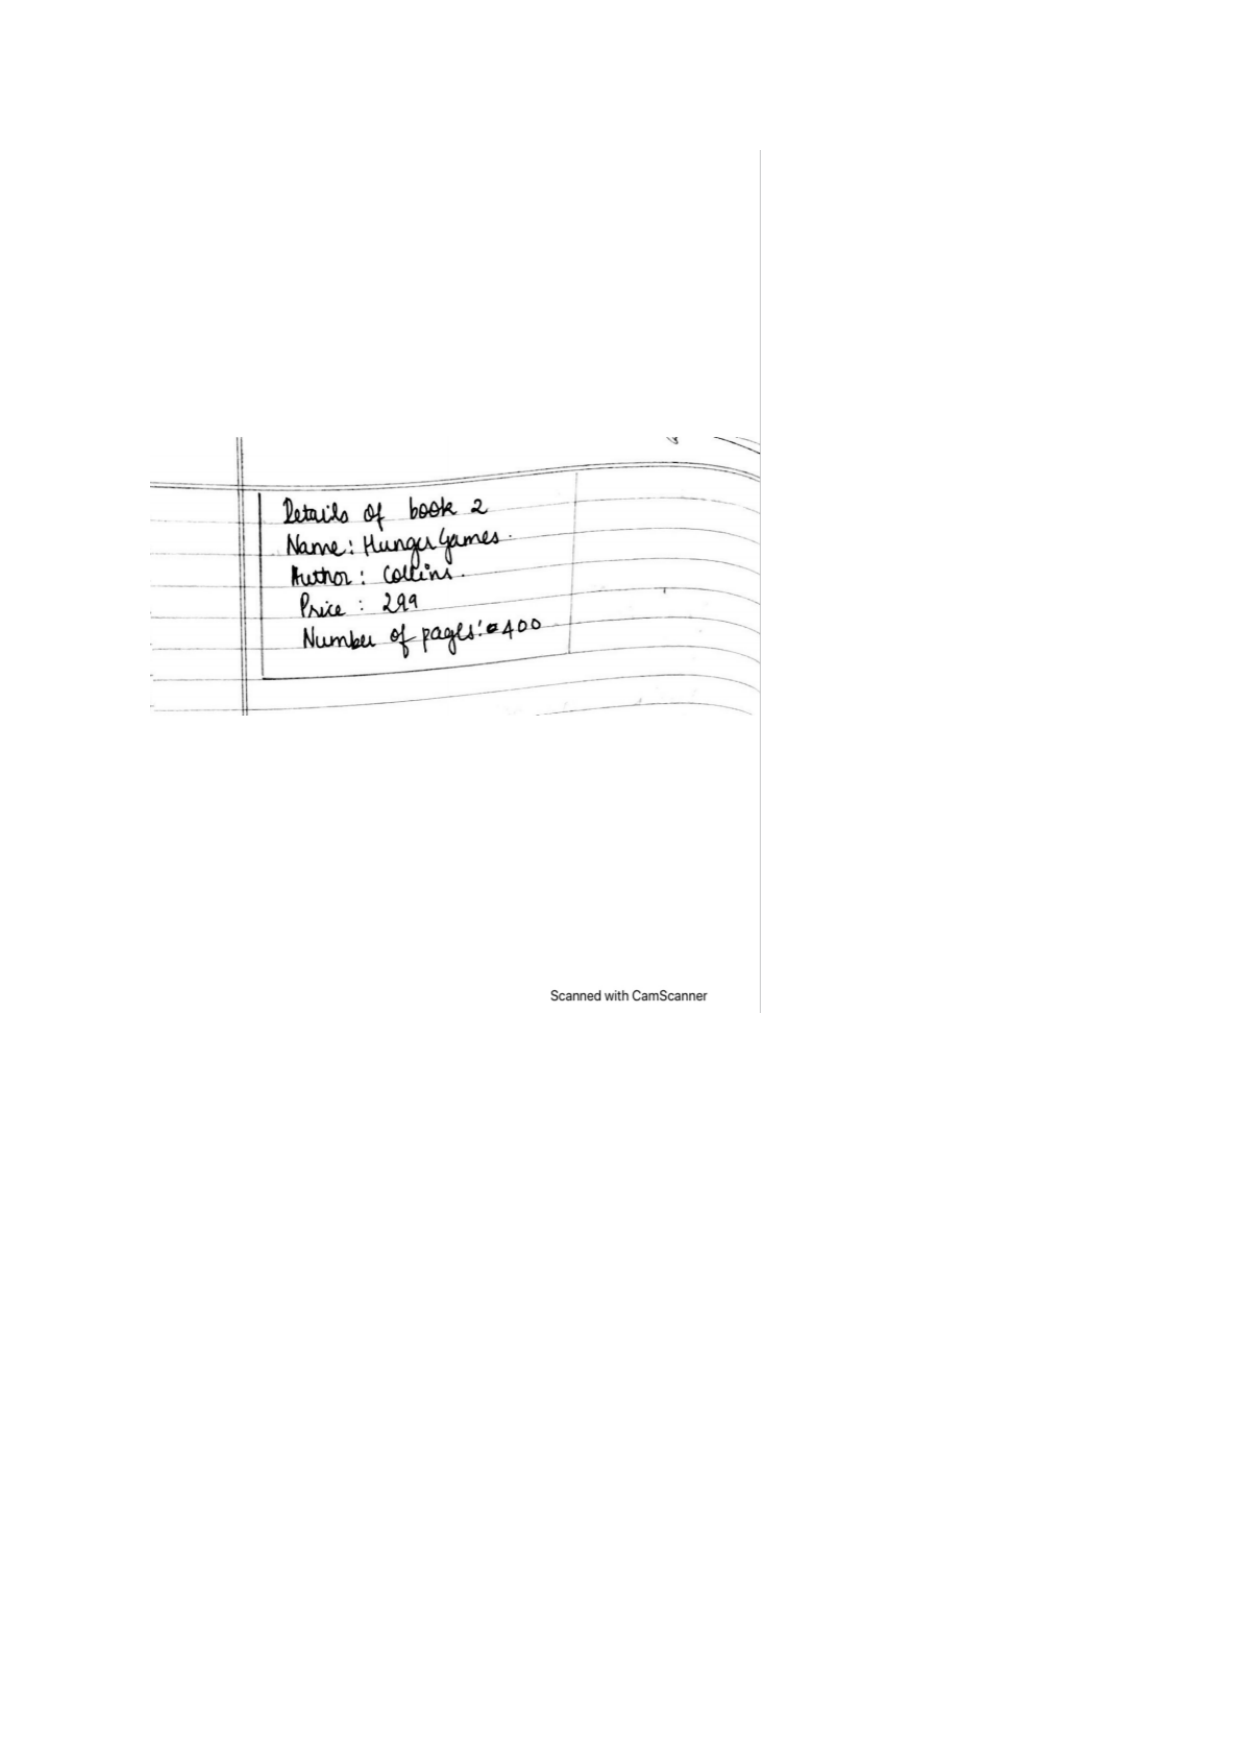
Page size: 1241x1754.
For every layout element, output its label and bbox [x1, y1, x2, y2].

picture [150, 150, 761, 1013]
